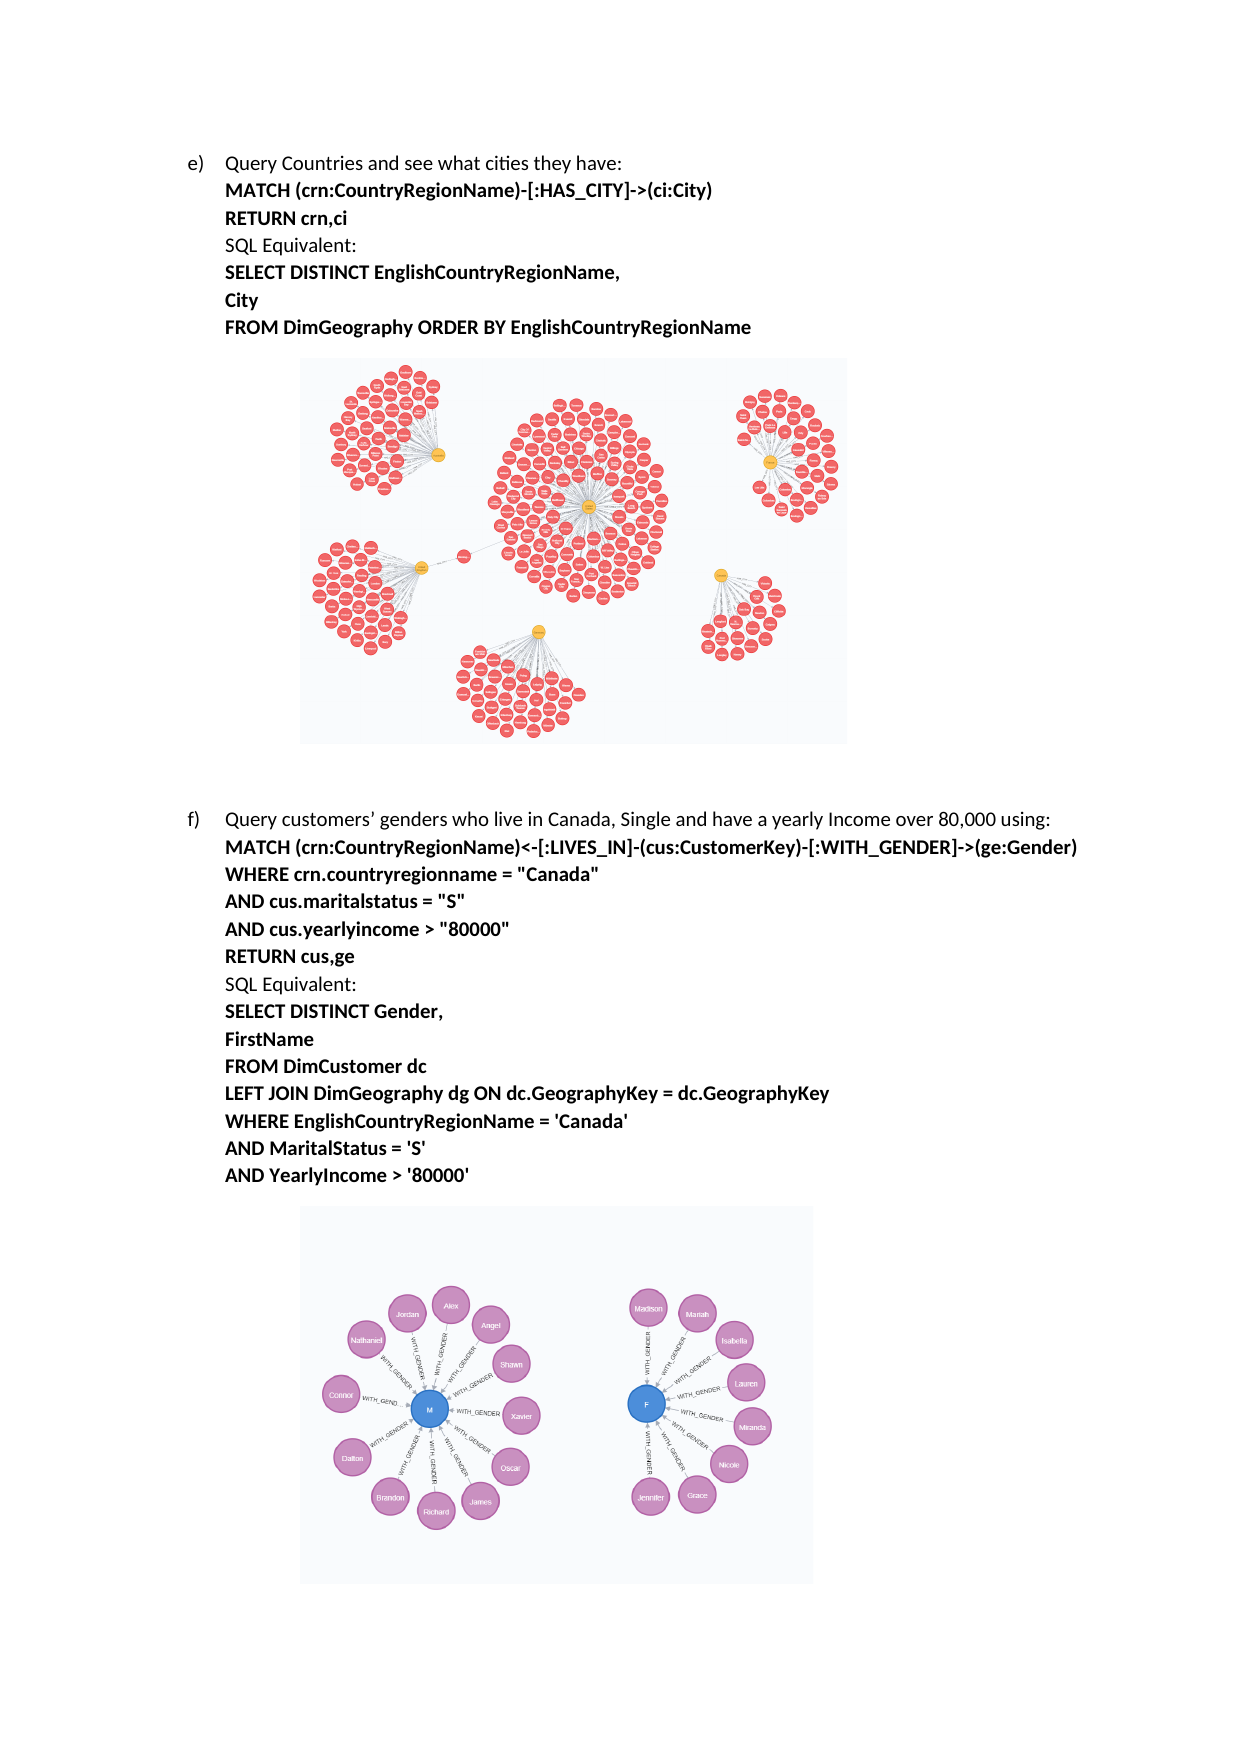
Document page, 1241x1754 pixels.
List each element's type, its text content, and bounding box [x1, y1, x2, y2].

picture [300, 1206, 814, 1584]
list Query customers’ genders who live in Canada, Single and have a yearly Income over 80,000 using: MATCH (crn:CountryRegionName)<-[:LIVES_IN]-(cus:CustomerKey)-[:WITH_GENDER]->(ge:Gender) WHERE crn.countryregionname = "Canada" AND cus.maritalstatus = "S" AND cus.yearlyincome > "80000" RETURN cus,ge SQL Equivalent: SELECT DISTINCT Gender, FirstName FROM DimCustomer dc LEFT JOIN DimGeography dg ON dc.GeographyKey = dc.GeographyKey WHERE EnglishCountryRegionName = 'Canada' AND MaritalStatus = 'S' AND YearlyIncome > '80000' [187, 807, 1090, 1188]
picture [300, 358, 848, 744]
list Query Countries and see what cities they have: MATCH (crn:CountryRegionName)-[:HAS_CITY]->(ci:City) RETURN crn,ci SQL Equivalent: SELECT DISTINCT EnglishCountryRegionName, City FROM DimGeography ORDER BY EnglishCountryRegionName [187, 150, 1090, 340]
